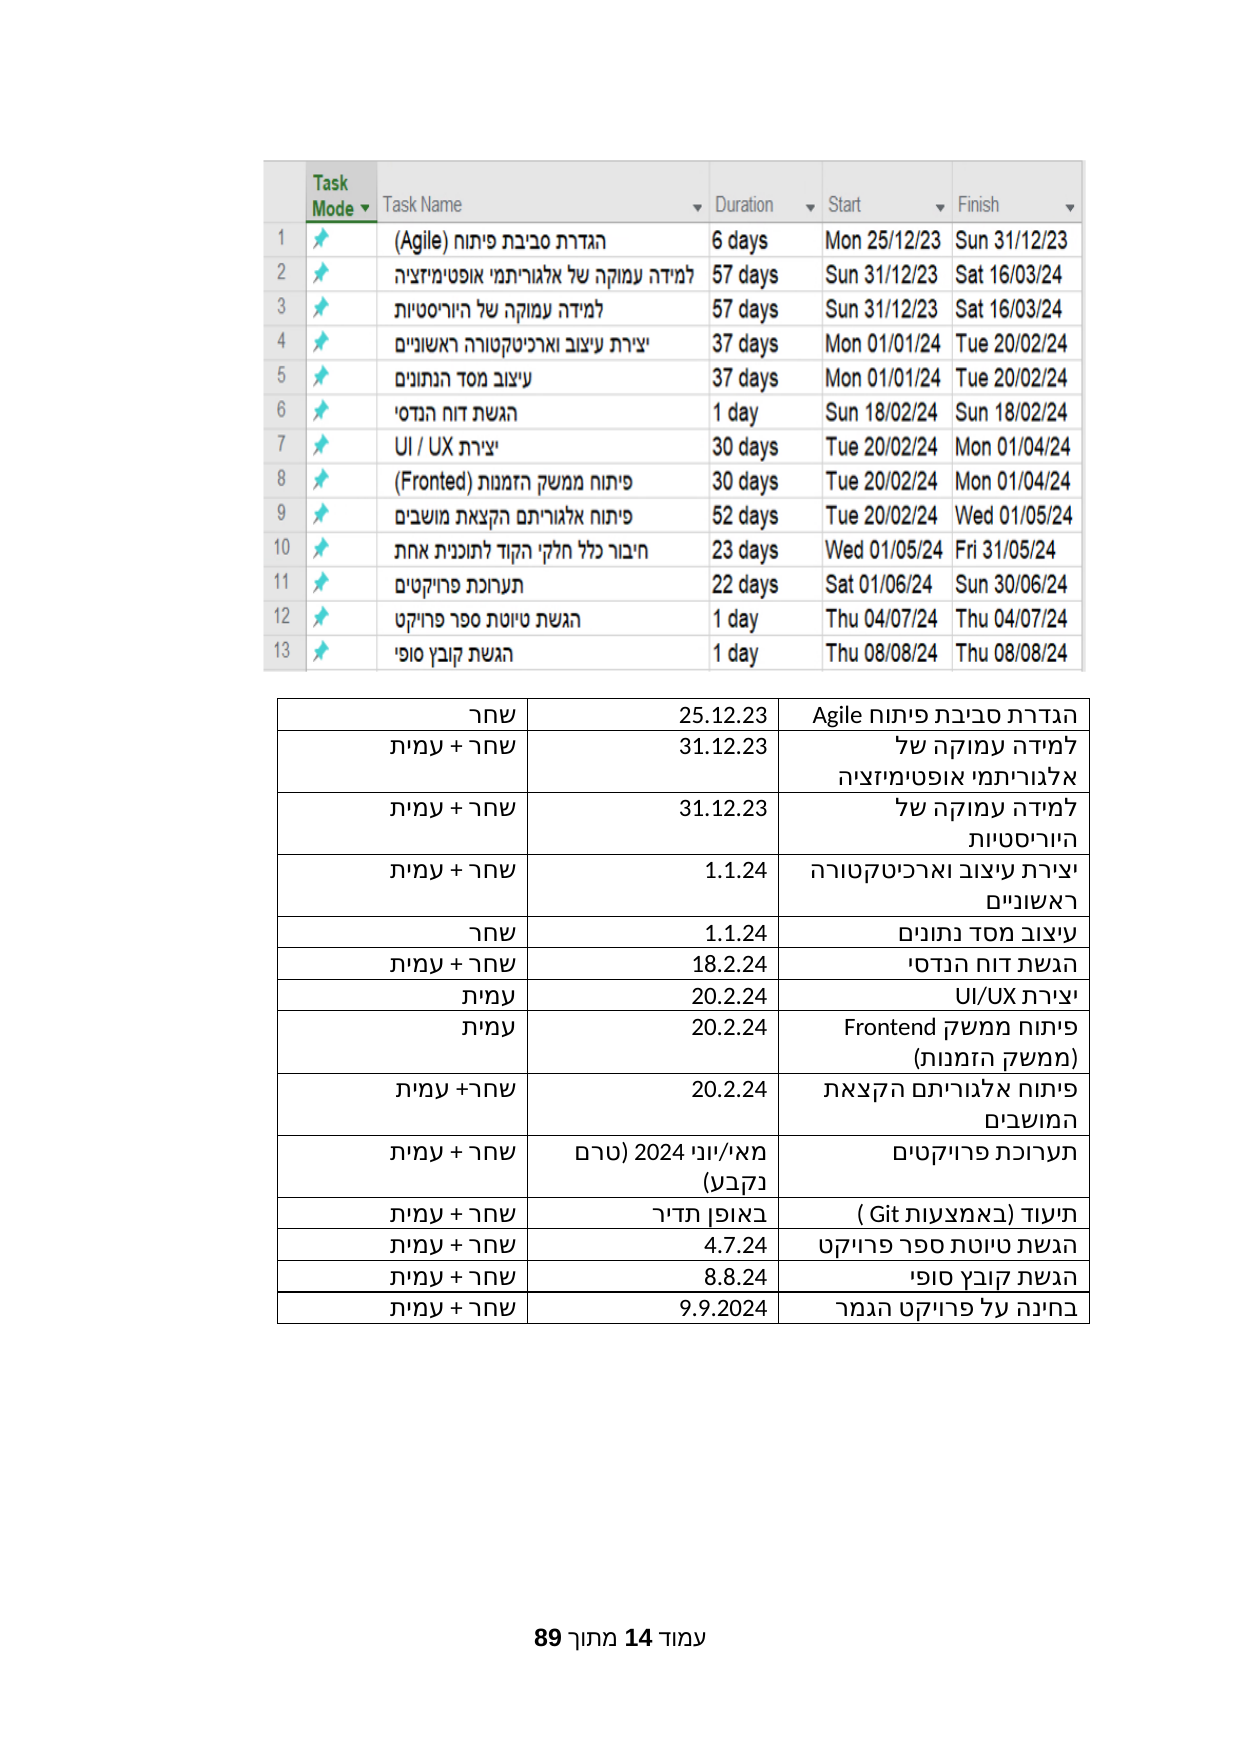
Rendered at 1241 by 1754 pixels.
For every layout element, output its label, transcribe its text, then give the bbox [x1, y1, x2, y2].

picture [253, 150, 1090, 682]
table_cell שחר + עמית [278, 1198, 527, 1228]
table_cell שחר [278, 917, 527, 947]
table_cell הגשת דוח הנדסי [779, 948, 1089, 979]
table_cell 1.1.24 [528, 855, 778, 916]
table_cell באופן תדיר [528, 1198, 778, 1228]
table_cell 8.8.24 [528, 1261, 778, 1291]
table_cell עיצוב מסד נתונים [779, 917, 1089, 947]
table_cell 31.12.23 [528, 731, 778, 792]
table_cell שחר + עמית [278, 855, 527, 916]
table_cell 1.1.24 [528, 917, 778, 947]
table_cell עמית [278, 980, 527, 1010]
table_cell שחר+ עמית [278, 1074, 527, 1134]
table_cell מאי/יוני 2024 (טרם נקבע) [528, 1136, 778, 1197]
table_cell תערוכת פרויקטים [779, 1136, 1089, 1197]
table_cell 20.2.24 [528, 1074, 778, 1134]
table_cell שחר + עמית [278, 948, 527, 979]
table_cell 18.2.24 [528, 948, 778, 979]
table_cell הגשת טיוטת ספר פרויקט [779, 1229, 1089, 1260]
table_cell יצירת עיצוב וארכיטקטורה ראשוניים [779, 855, 1089, 916]
table_cell למידה עמוקה של היוריסטיות [779, 793, 1089, 854]
table_cell פיתוח אלגוריתם הקצאת המושבים [779, 1074, 1089, 1134]
table_header 25.12.23 [528, 699, 778, 729]
table_cell תיעוד (באמצעות Git ) [779, 1198, 1089, 1228]
table_cell בחינה על פרויקט הגמר [779, 1293, 1089, 1323]
table_cell 20.2.24 [528, 1011, 778, 1072]
table_cell 31.12.23 [528, 793, 778, 854]
table_cell 4.7.24 [528, 1229, 778, 1260]
table_cell שחר + עמית [278, 1229, 527, 1260]
table_cell 20.2.24 [528, 980, 778, 1010]
table_cell 9.9.2024 [528, 1293, 778, 1323]
table_cell שחר + עמית [278, 1136, 527, 1197]
table_cell שחר + עמית [278, 1293, 527, 1323]
table_cell שחר + עמית [278, 1261, 527, 1291]
table_cell עמית [278, 1011, 527, 1072]
table_header הגדרת סביבת פיתוח Agile [779, 699, 1089, 729]
table_cell פיתוח ממשק Frontend (ממשק הזמנות) [779, 1011, 1089, 1072]
table_cell שחר + עמית [278, 731, 527, 792]
table_cell הגשת קובץ סופי [779, 1261, 1089, 1291]
table_cell שחר + עמית [278, 793, 527, 854]
table_cell למידה עמוקה של אלגוריתמי אופטימיזציה [779, 731, 1089, 792]
table_cell יצירת UI/UX [779, 980, 1089, 1010]
table_header שחר [278, 699, 527, 729]
